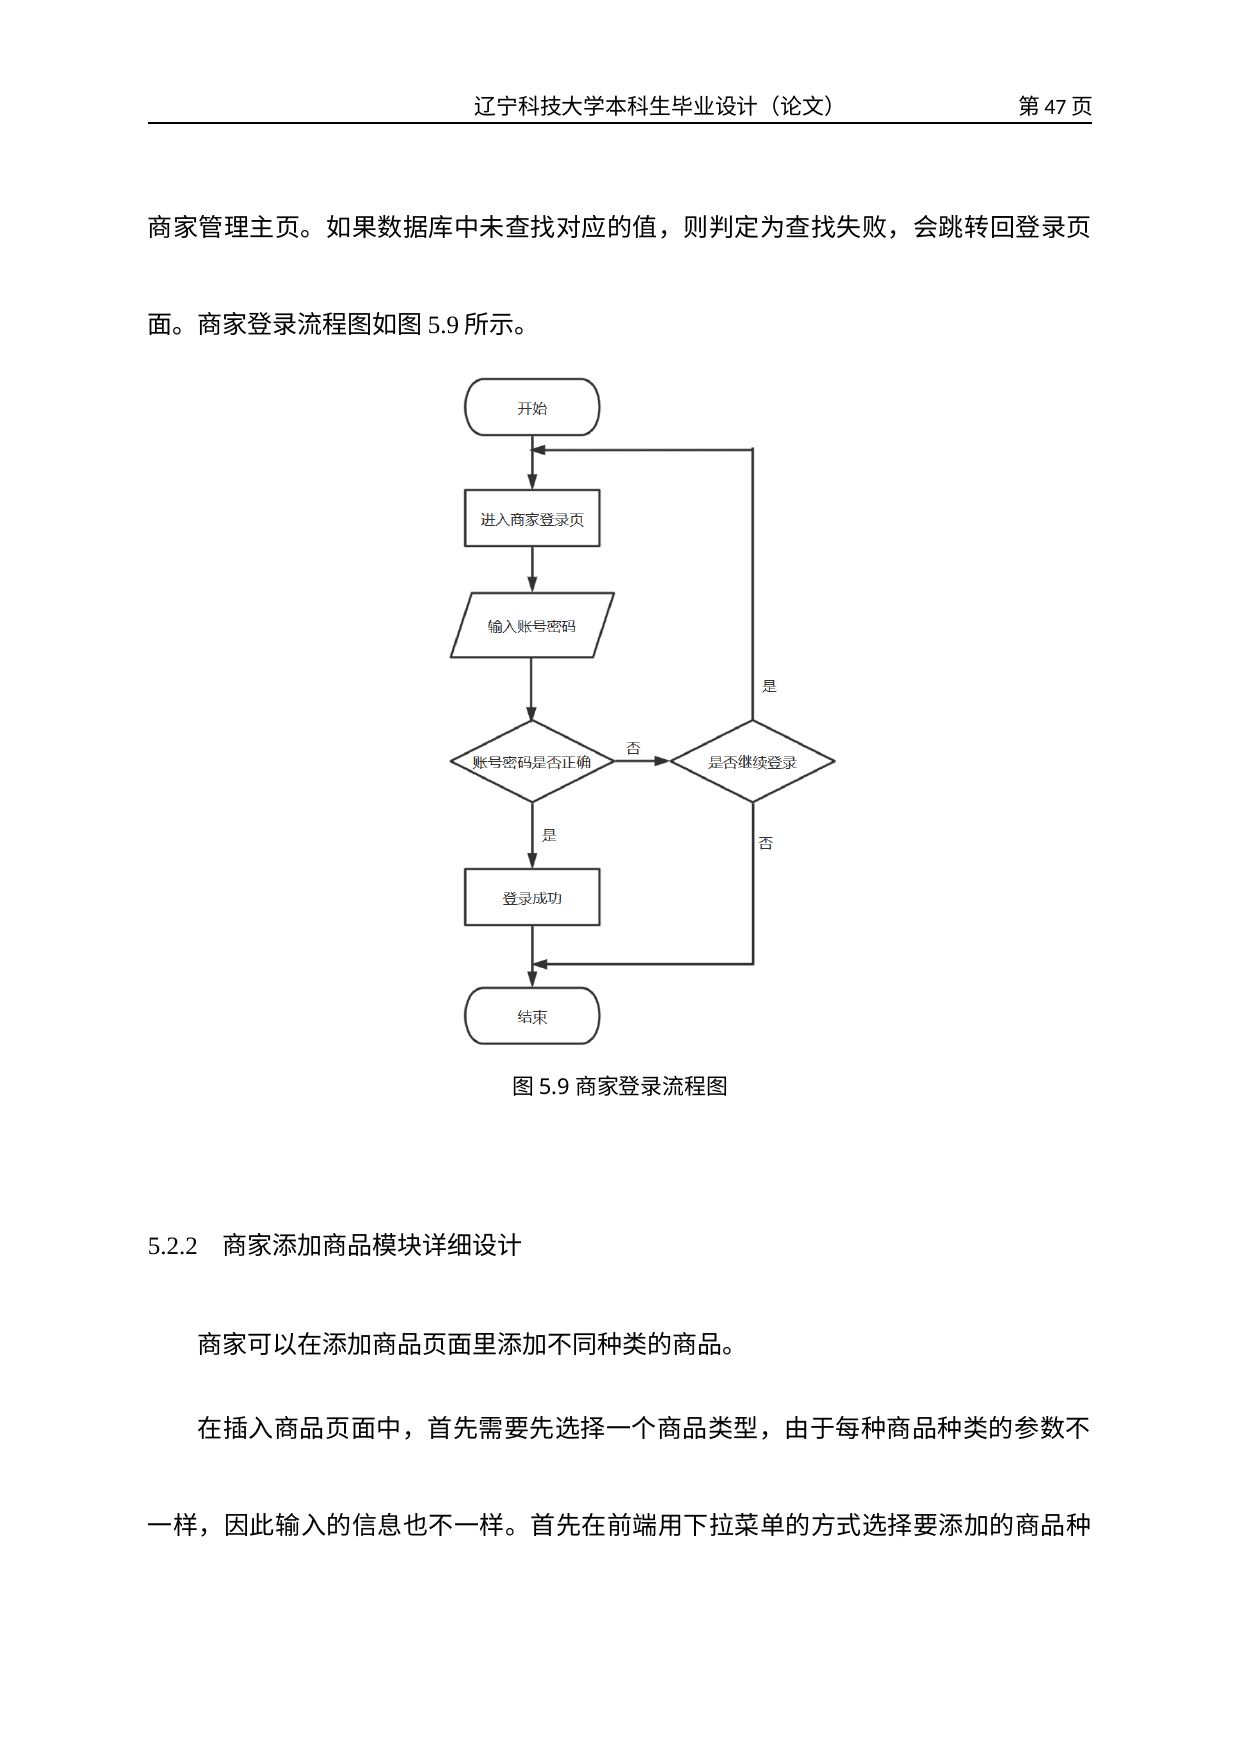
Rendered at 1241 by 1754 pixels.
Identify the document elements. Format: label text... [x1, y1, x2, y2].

text 商家可以在添加商品页面里添加不同种类的商品。 [148, 1311, 1092, 1376]
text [148, 1394, 1092, 1556]
subtitle 商家添加商品模块详细设计 [148, 1211, 1092, 1276]
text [148, 193, 1092, 355]
picture [423, 373, 838, 1049]
text 图5.9 商家登录流程图 [148, 1069, 1092, 1101]
